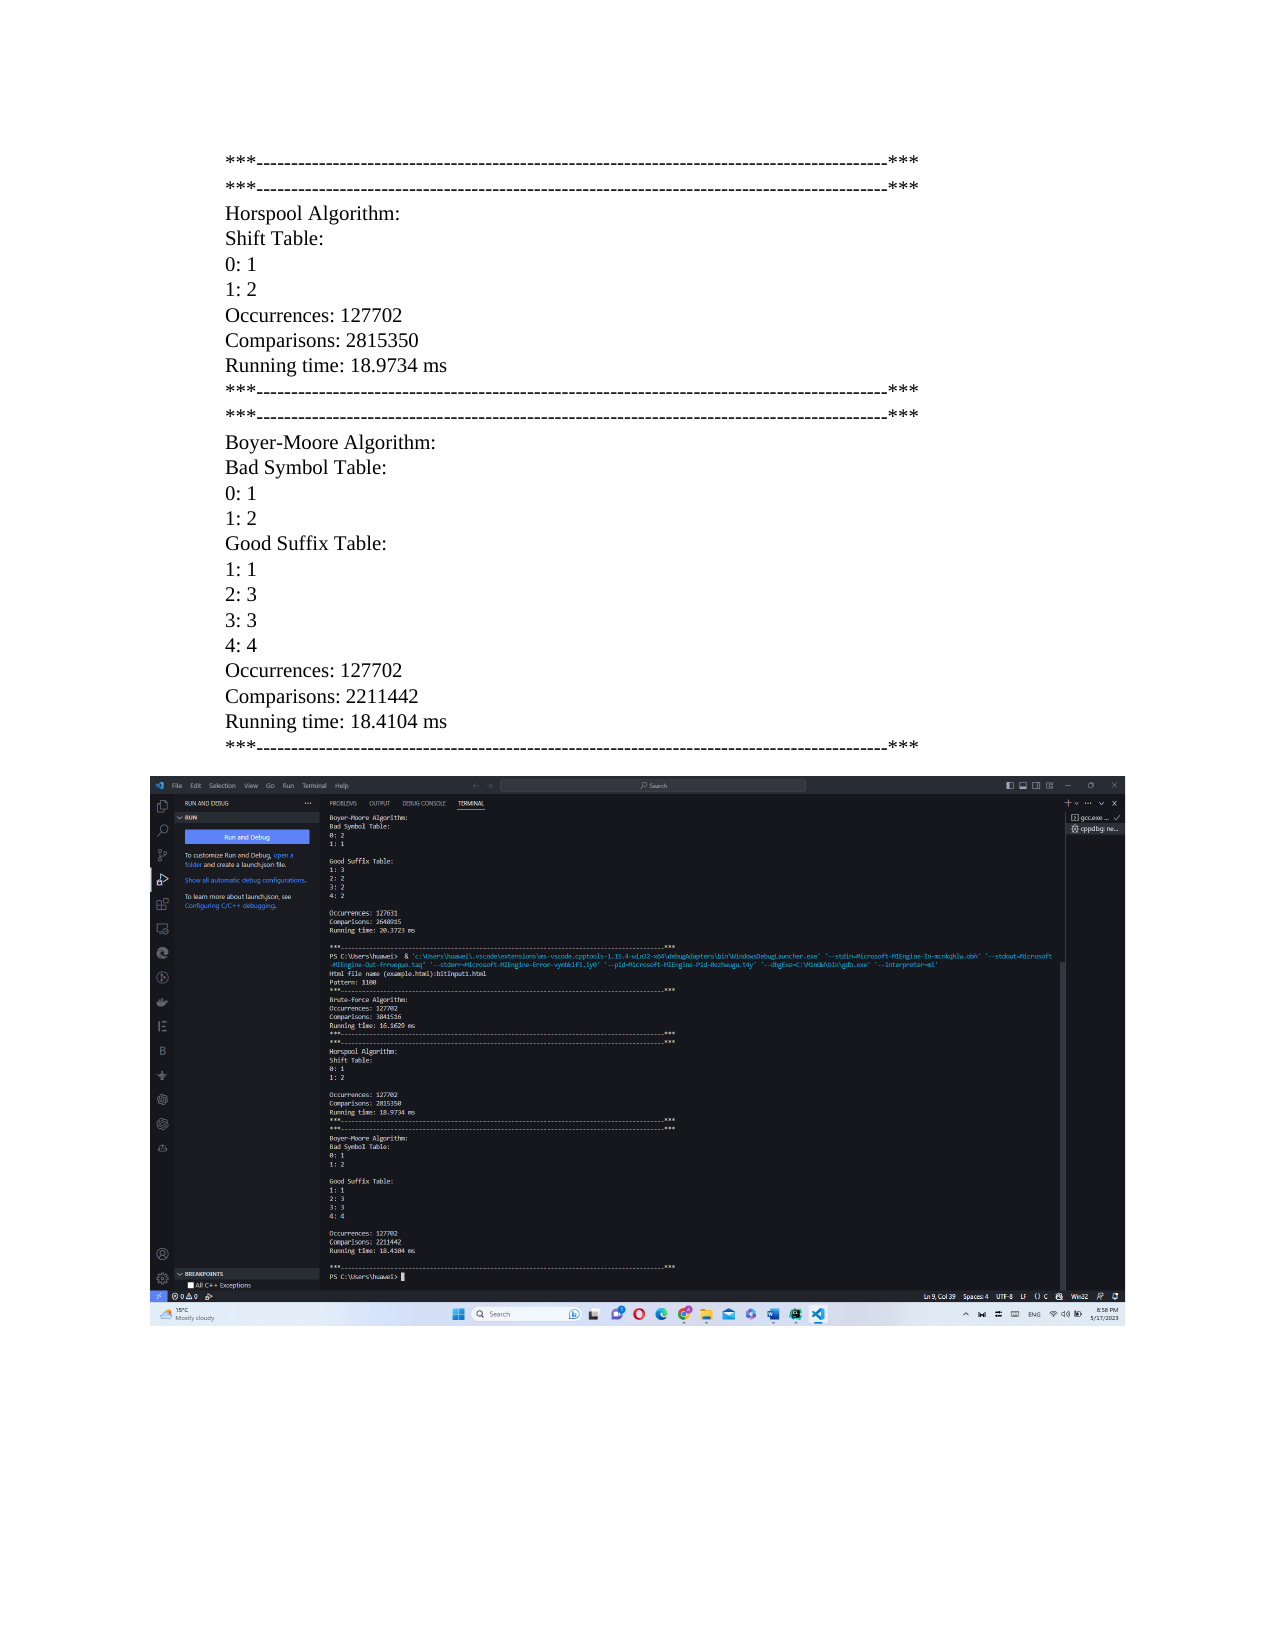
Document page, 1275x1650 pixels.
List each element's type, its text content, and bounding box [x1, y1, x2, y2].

list ***-------------------------------------------------------------------------------------------*** [225, 404, 1125, 428]
list Good Suffix Table: [225, 531, 1125, 555]
list 0: 1 [225, 252, 1125, 276]
list Bad Symbol Table: [225, 455, 1125, 479]
list Horspool Algorithm: [225, 201, 1125, 225]
list 1: 1 [225, 557, 1125, 581]
list Boyer-Moore Algorithm: [225, 429, 1125, 454]
list Running time: 18.4104 ms [225, 709, 1125, 733]
list Comparisons: 2211442 [225, 684, 1125, 708]
list 1: 2 [225, 506, 1125, 530]
list Occurrences: 127702 [225, 302, 1125, 327]
list Comparisons: 2815350 [225, 328, 1125, 352]
list Running time: 18.9734 ms [225, 353, 1125, 377]
list ***-------------------------------------------------------------------------------------------*** [225, 734, 1125, 759]
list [225, 150, 1125, 174]
list 3: 3 [225, 607, 1125, 632]
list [225, 175, 1125, 199]
list 4: 4 [225, 633, 1125, 657]
list Shift Table: [225, 226, 1125, 250]
list ***-------------------------------------------------------------------------------------------*** [225, 379, 1125, 403]
list Occurrences: 127702 [225, 658, 1125, 682]
list 2: 3 [225, 582, 1125, 606]
list 0: 1 [225, 480, 1125, 504]
list 1: 2 [225, 277, 1125, 301]
picture [150, 776, 1125, 1326]
